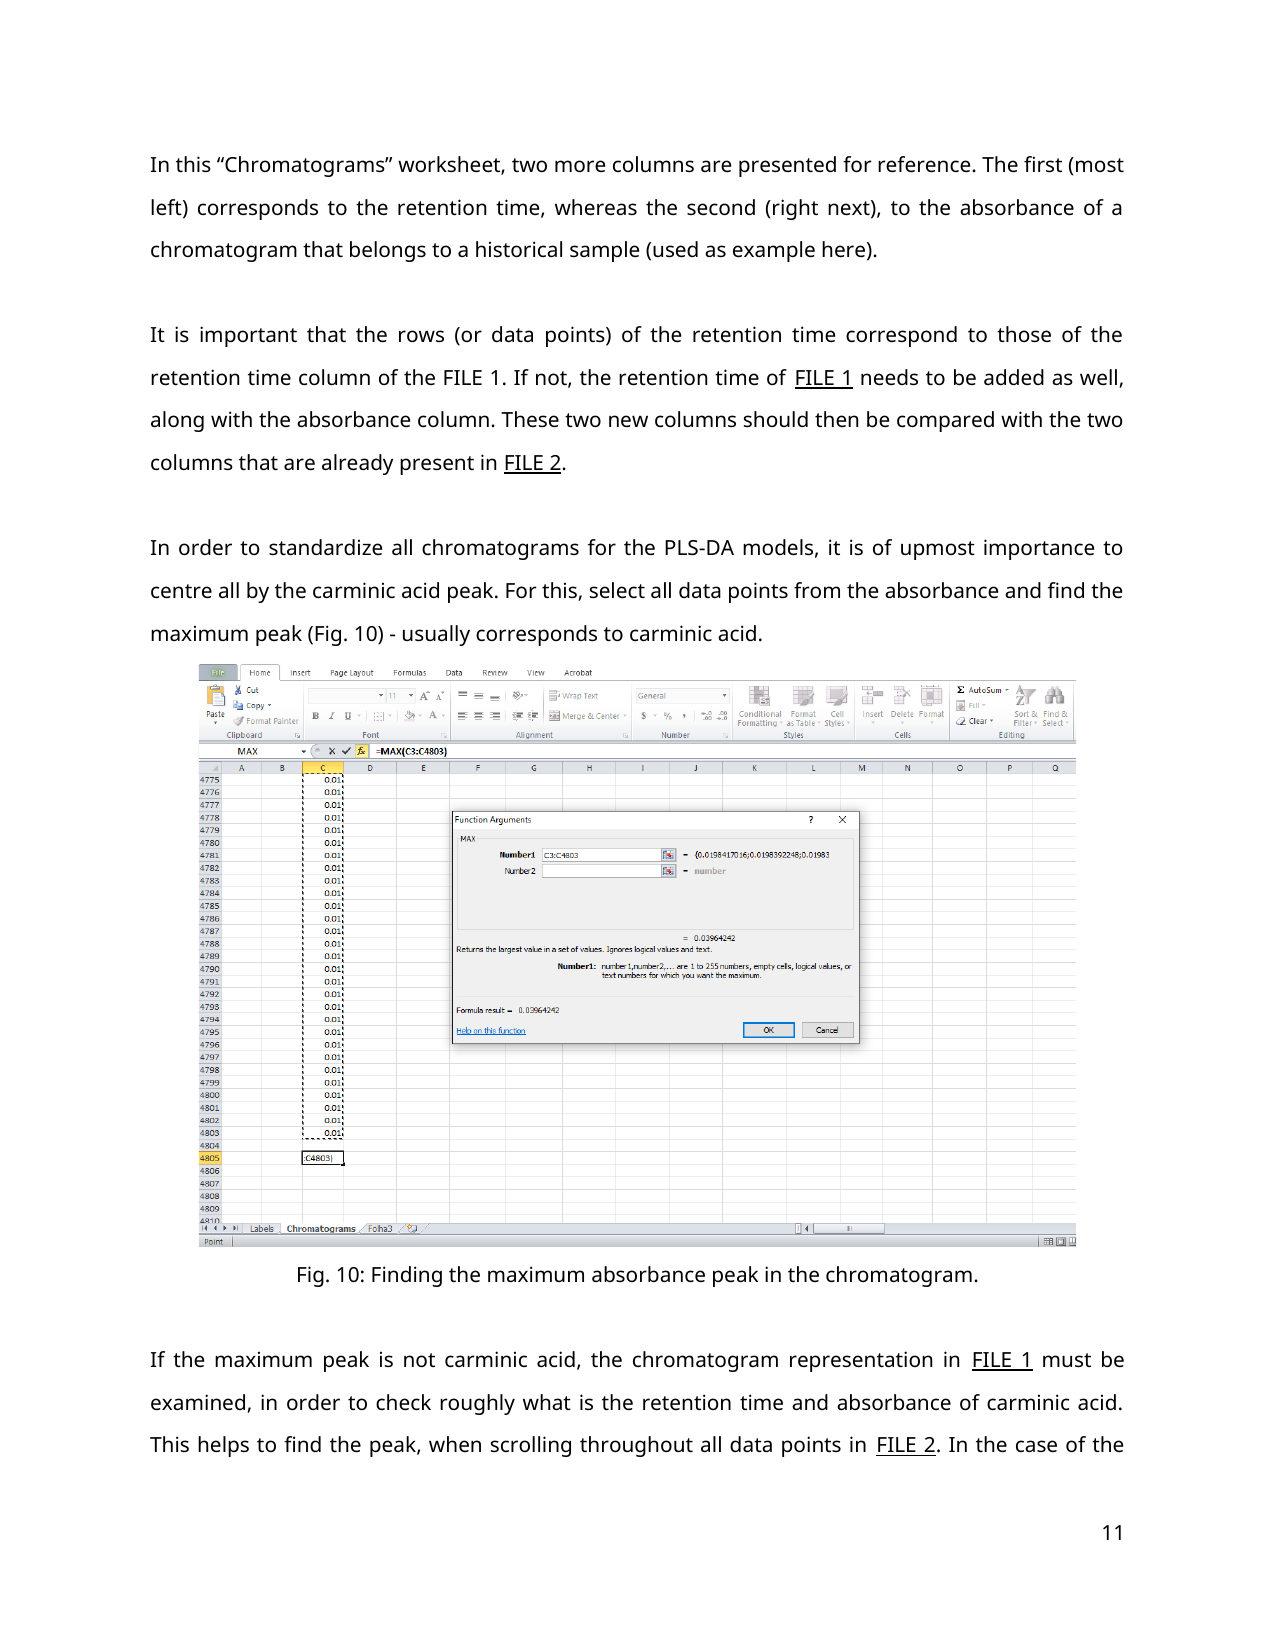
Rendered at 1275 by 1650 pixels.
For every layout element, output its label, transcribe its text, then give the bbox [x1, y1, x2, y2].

text Fig. 10: Finding the maximum absorbance peak in the chromatogram. [150, 1260, 1125, 1289]
text In order to standardize all chromatograms for the PLS-DA models, it is of upmost importance to centre all by the carminic acid peak. For this, select all data points from the absorbance and find the maximum peak (Fig. 10) - usually corresponds to carminic acid. [150, 533, 1125, 647]
text In this “Chromatograms” worksheet, two more columns are presented for reference. The first (most left) corresponds to the retention time, whereas the second (right next), to the absorbance of a chromatogram that belongs to a historical sample (used as example here). [150, 150, 1125, 264]
picture [198, 661, 1077, 1247]
text It is important that the rows (or data points) of the retention time correspond to those of the retention time column of the FILE 1. If not, the retention time of FILE 1 needs to be added as well, along with the absorbance column. These two new columns should then be compared with the two columns that are already present in FILE 2. [150, 320, 1125, 477]
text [150, 1345, 1125, 1459]
